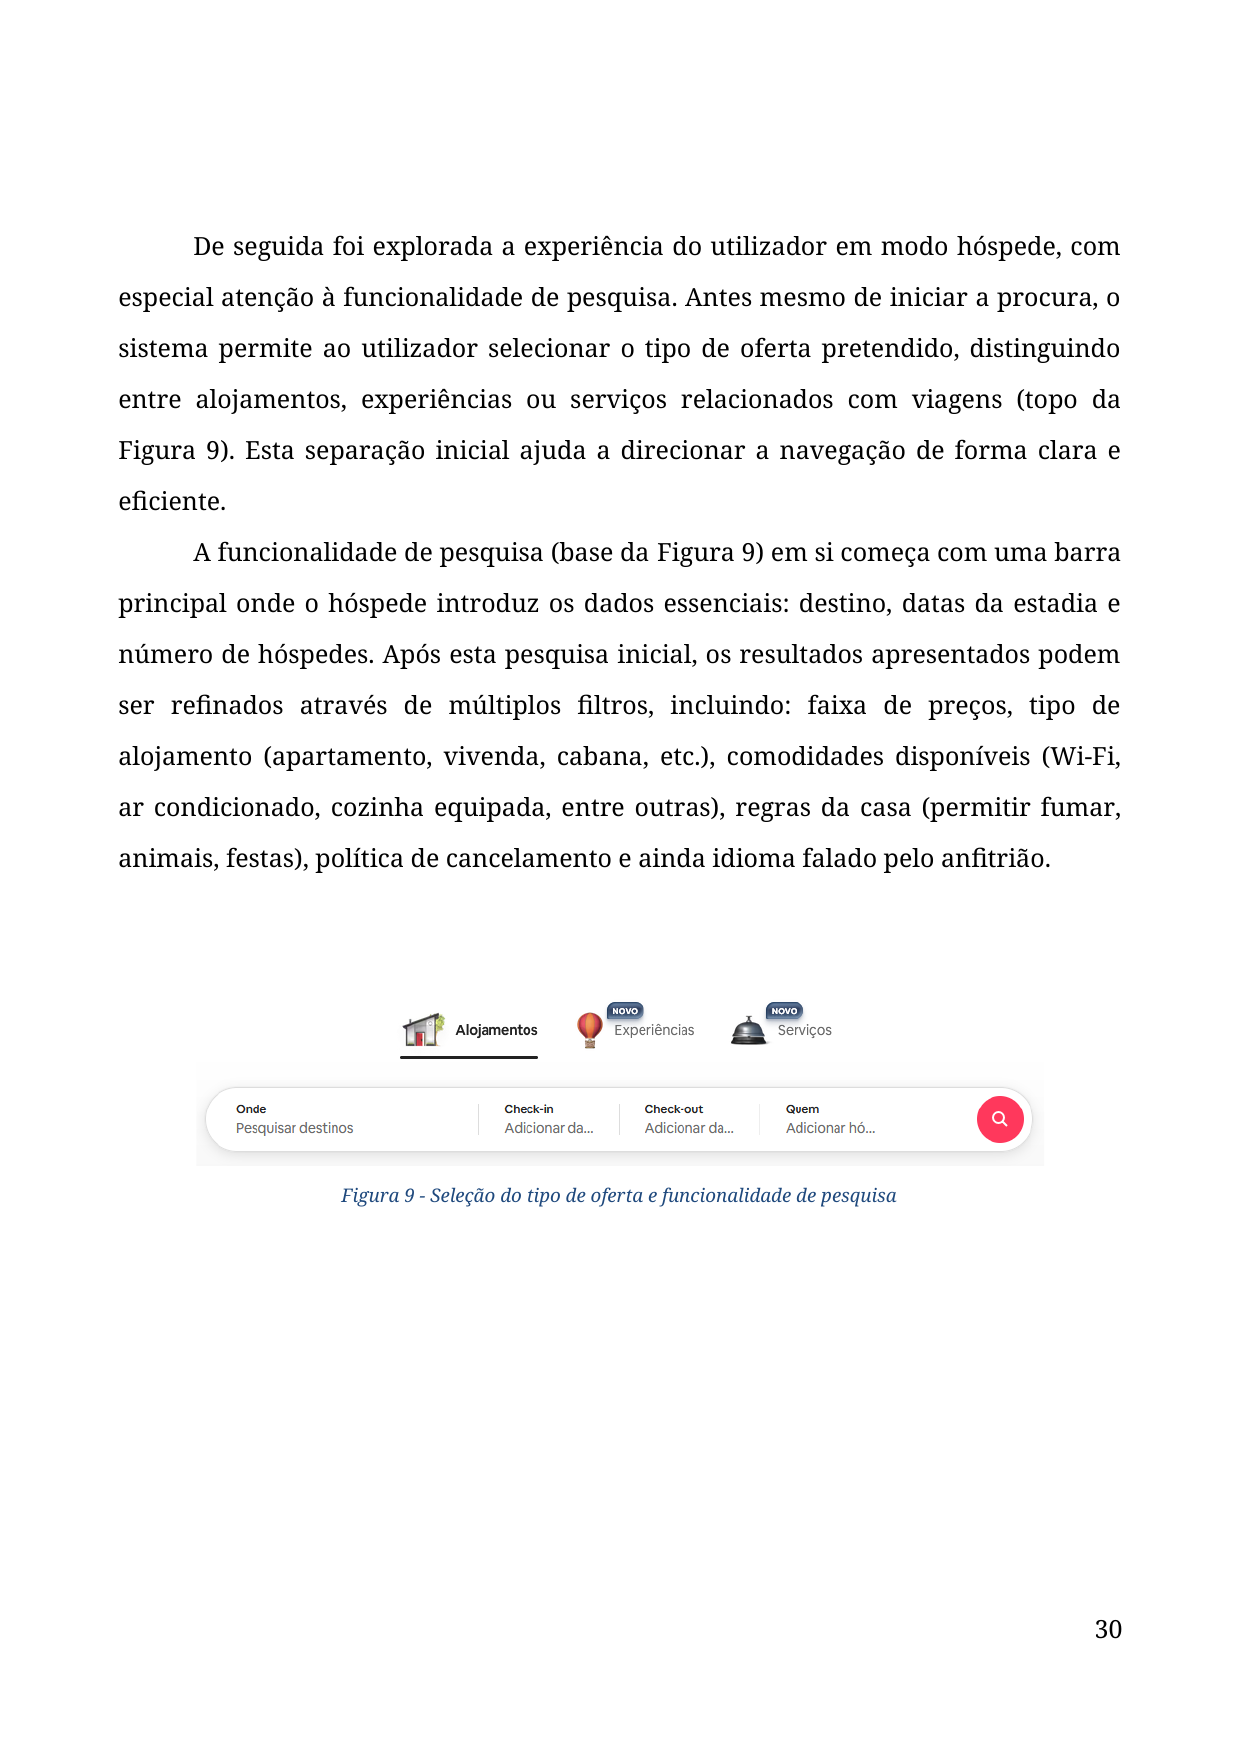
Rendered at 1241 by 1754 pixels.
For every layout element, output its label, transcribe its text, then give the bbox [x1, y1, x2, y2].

text A funcionalidade de pesquisa (base da Figura 9) em si começa com uma barra principal onde o hóspede introduz os dados essenciais: destino, datas da estadia e número de hóspedes. Após esta pesquisa inicial, os resultados apresentados podem ser refinados através de múltiplos filtros, incluindo: faixa de preços, tipo de alojamento (apartamento, vivenda, cabana, etc.), comodidades disponíveis (Wi-Fi, ar condicionado, cozinha equipada, entre outras), regras da casa (permitir fumar, animais, festas), política de cancelamento e ainda idioma falado pelo anfitrião. [118, 534, 1122, 875]
text De seguida foi explorada a experiência do utilizador em modo hóspede, com especial atenção à funcionalidade de pesquisa. Antes mesmo de iniciar a procura, o sistema permite ao utilizador selecionar o tipo de oferta pretendido, distinguindo entre alojamentos, experiências ou serviços relacionados com viagens (topo da Figura 9). Esta separação inicial ajuda a direcionar a navegação de forma clara e eficiente. [118, 228, 1122, 517]
picture [196, 993, 1045, 1166]
